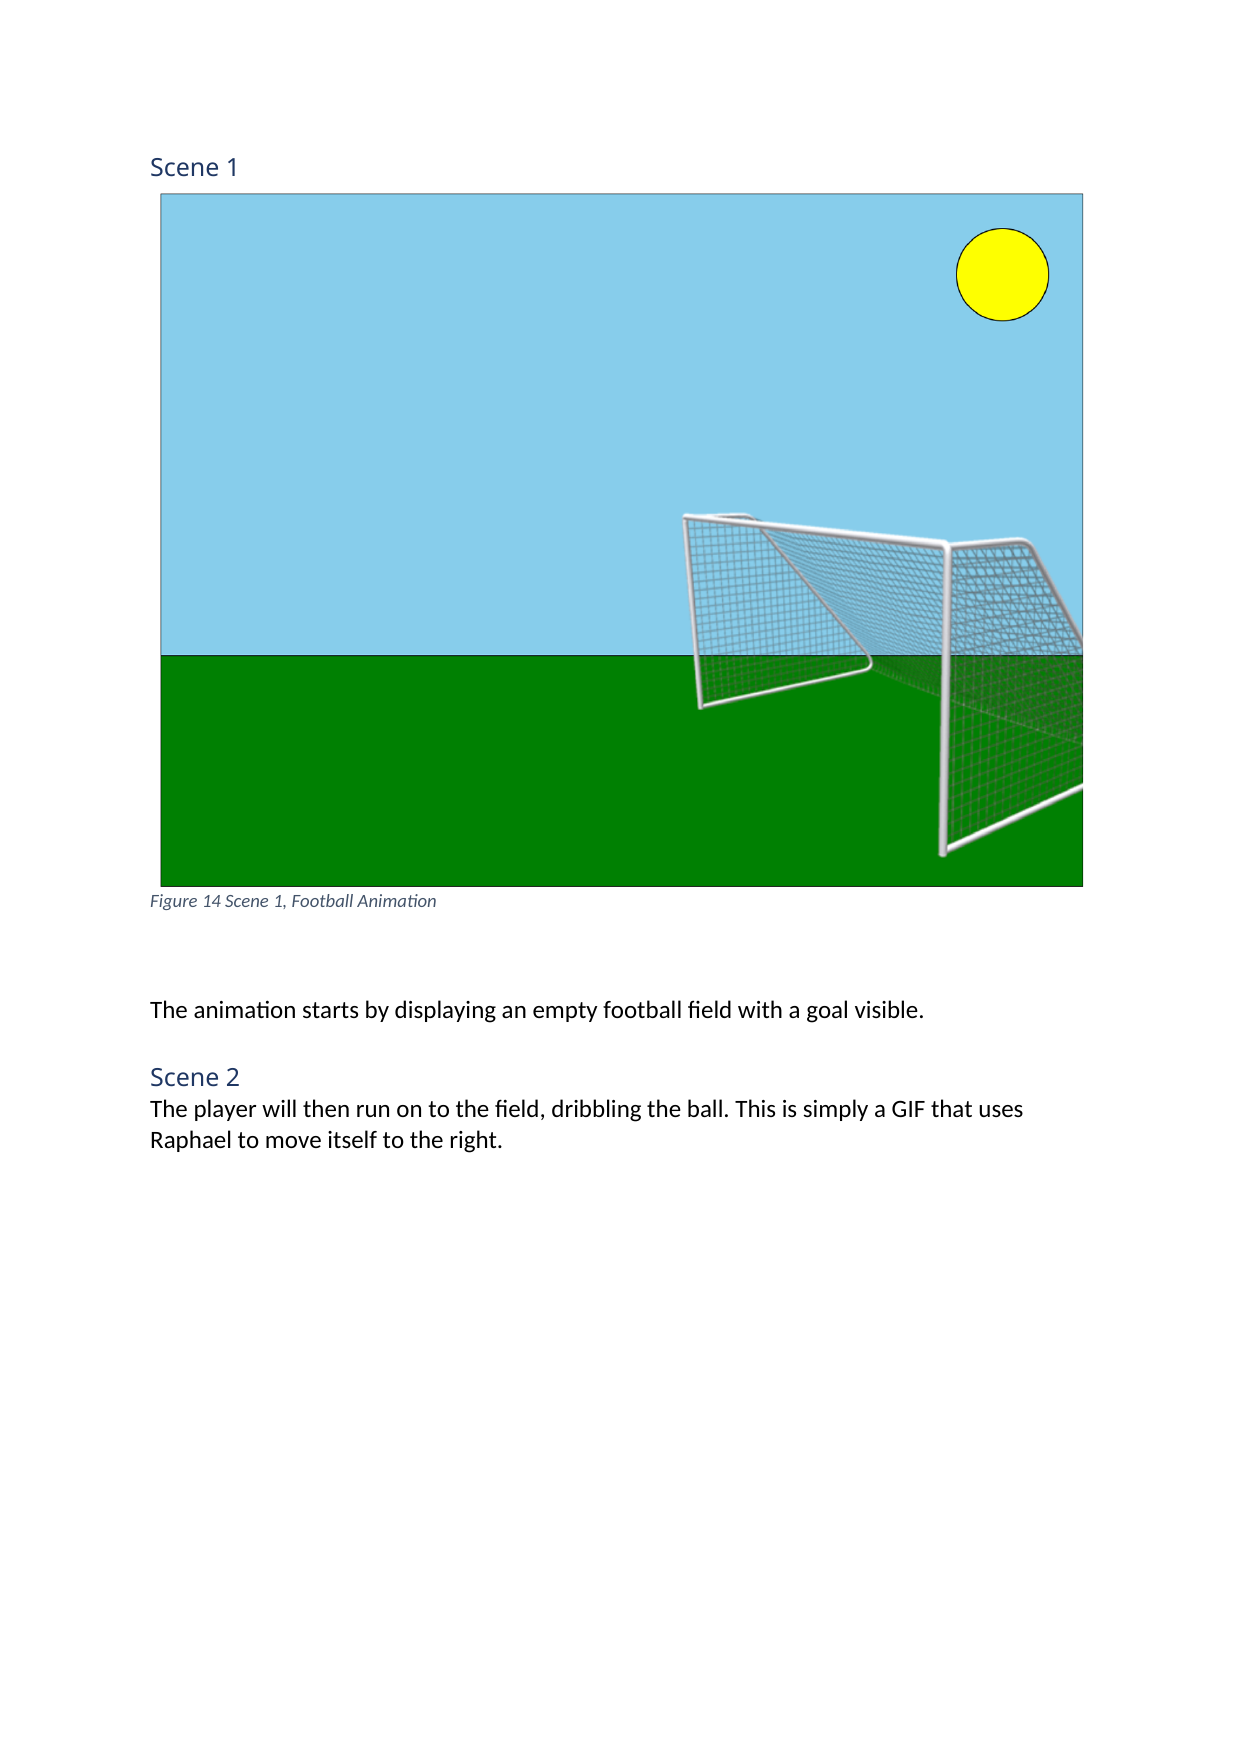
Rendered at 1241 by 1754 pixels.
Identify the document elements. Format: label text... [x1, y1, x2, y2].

subtitle Scene 2 [150, 1059, 1090, 1093]
text The player will then run on to the field, dribbling the ball. This is simply a GIF that uses Raphael to move itself to the right. [150, 1093, 1090, 1154]
subtitle Scene 1 [150, 150, 1090, 184]
text Figure Scene 1, Football Animation [150, 890, 1090, 912]
text The animation starts by displaying an empty football field with a goal visible. [150, 994, 1090, 1024]
picture [150, 184, 1091, 890]
